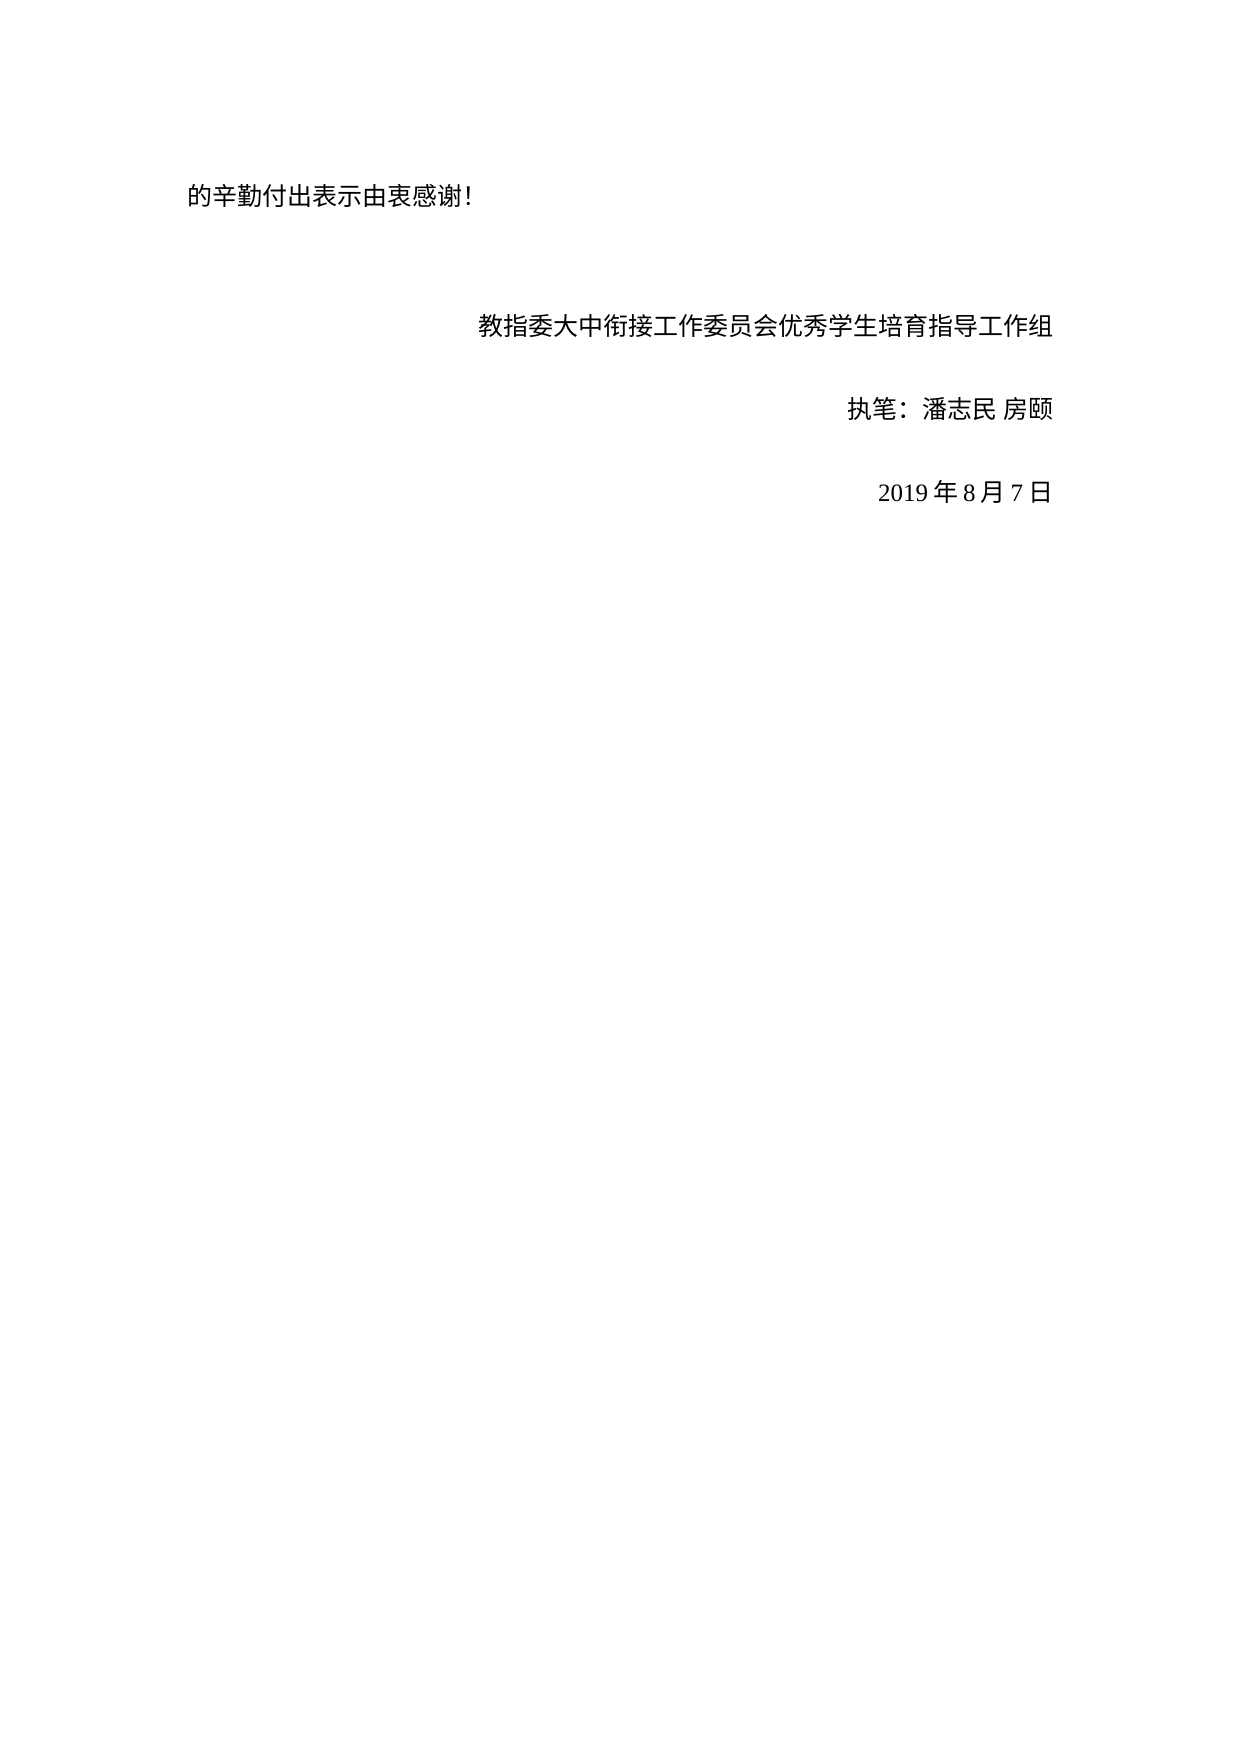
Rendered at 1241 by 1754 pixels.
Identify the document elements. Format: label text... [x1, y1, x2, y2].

text 教指委大中衔接工作委员会优秀学生培育指导工作组 [187, 292, 1053, 357]
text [187, 162, 1053, 227]
text 执笔：潘志民 房颐 [187, 375, 1053, 440]
text 2019年8月7日 [187, 458, 1053, 523]
